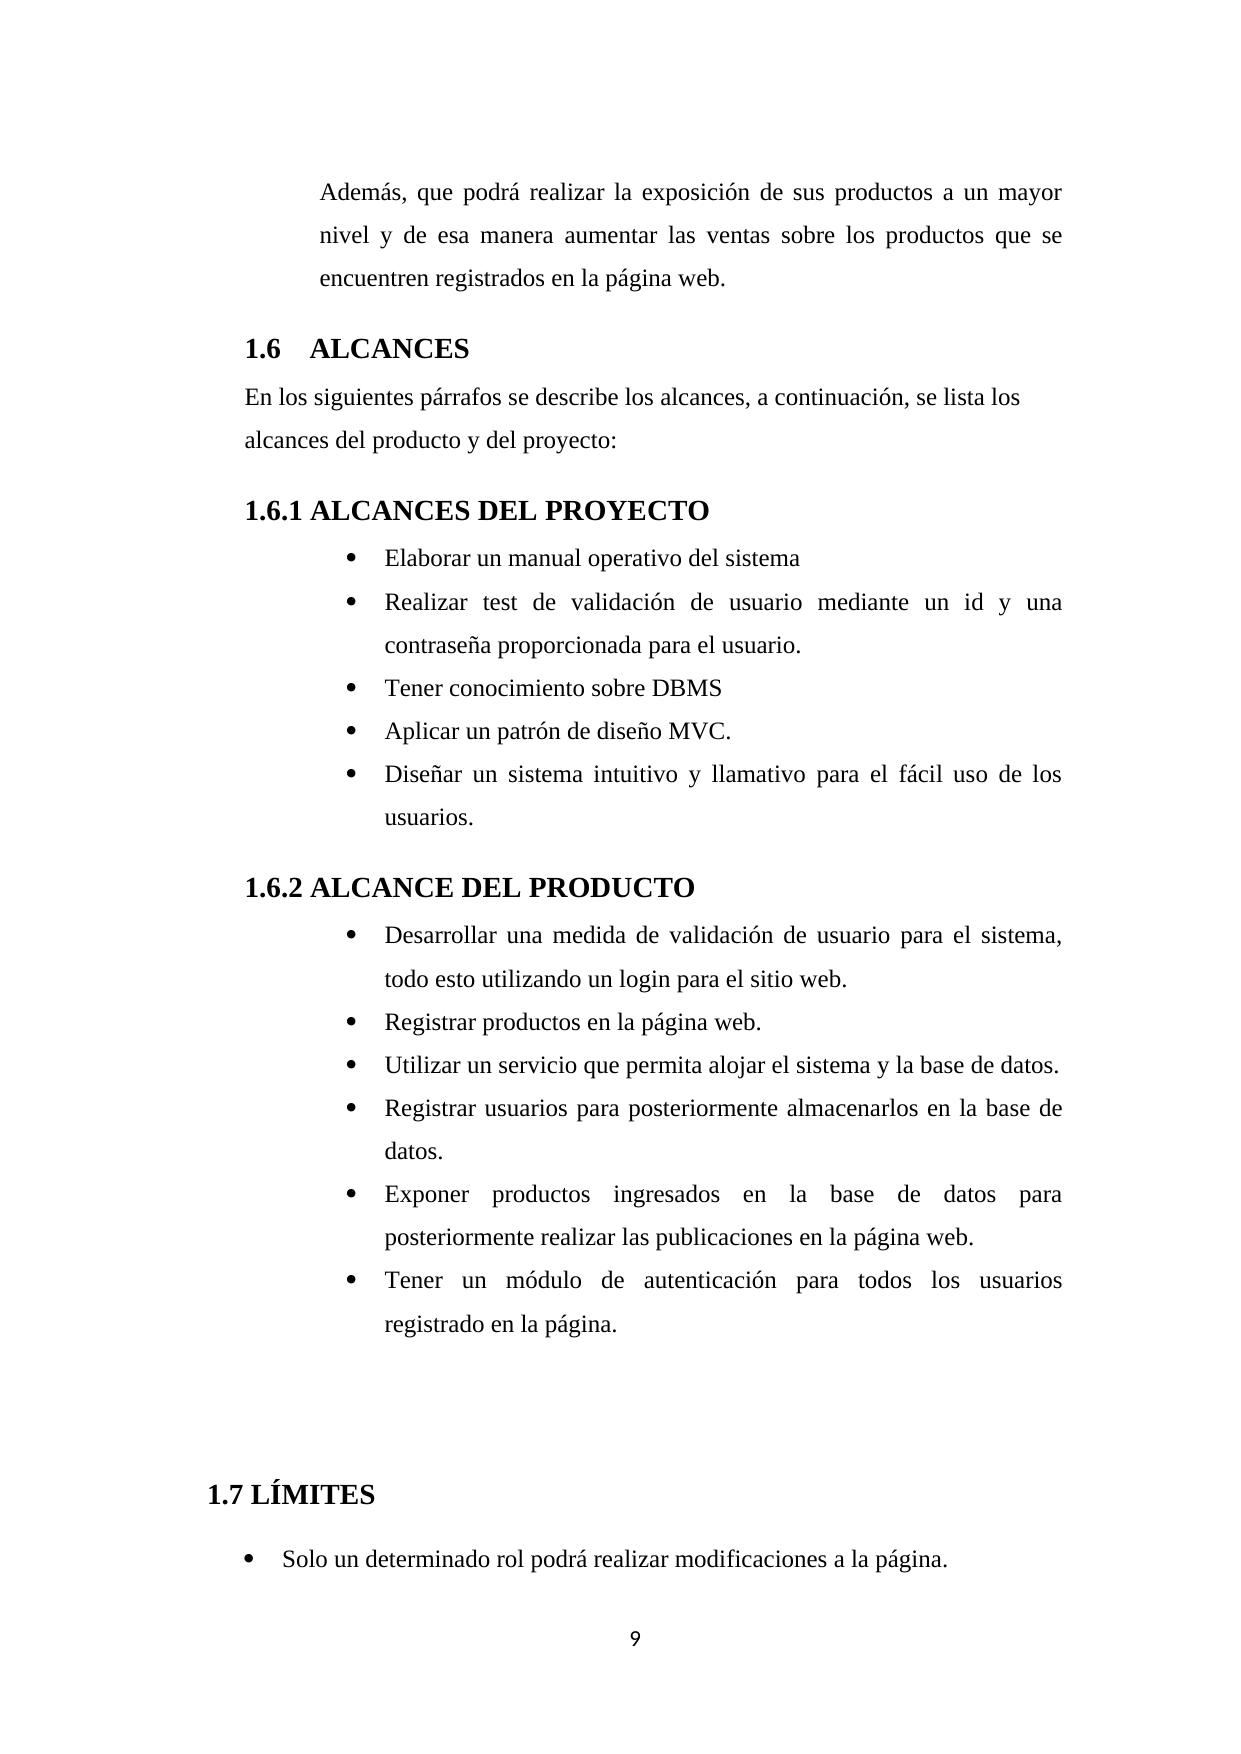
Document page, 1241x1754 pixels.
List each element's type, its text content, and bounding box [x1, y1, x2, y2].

list Aplicar un patrón de diseño MVC. [347, 716, 1063, 745]
list Solo un determinado rol podrá realizar modificaciones a la página. [244, 1544, 1063, 1573]
list Registrar productos en la página web. [347, 1007, 1063, 1036]
list Además, que podrá realizar la exposición de sus productos a un mayor nivel y de esa manera aumentar las ventas sobre los productos que se encuentren registrados en la página web. [319, 177, 1063, 292]
list Utilizar un servicio que permita alojar el sistema y la base de datos. [347, 1050, 1063, 1079]
text En los siguientes párrafos se describe los alcances, a continuación, se lista los alcances del producto y del proyecto: [244, 382, 1063, 454]
list Desarrollar una medida de validación de usuario para el sistema, todo esto utilizando un login para el sitio web. [347, 921, 1063, 992]
list Diseñar un sistema intuitivo y llamativo para el fácil uso de los usuarios. [347, 759, 1063, 831]
list Elaborar un manual operativo del sistema [347, 543, 1063, 572]
subtitle 1.6.2 ALCANCE DEL PRODUCTO [207, 870, 1063, 904]
list Registrar usuarios para posteriormente almacenarlos en la base de datos. [347, 1093, 1063, 1165]
subtitle 1.6.1 ALCANCES DEL PROYECTO [244, 493, 1063, 527]
subtitle ALCANCES [244, 332, 1063, 365]
list Exponer productos ingresados en la base de datos para posteriormente realizar las publicaciones en la página web. [347, 1179, 1063, 1251]
list Tener conocimiento sobre DBMS [347, 673, 1063, 702]
list Tener un módulo de autenticación para todos los usuarios registrado en la página. [347, 1266, 1063, 1337]
list Realizar test de validación de usuario mediante un id y una contraseña proporcionada para el usuario. [347, 587, 1063, 658]
subtitle 1.7 LÍMITES [207, 1477, 1063, 1511]
